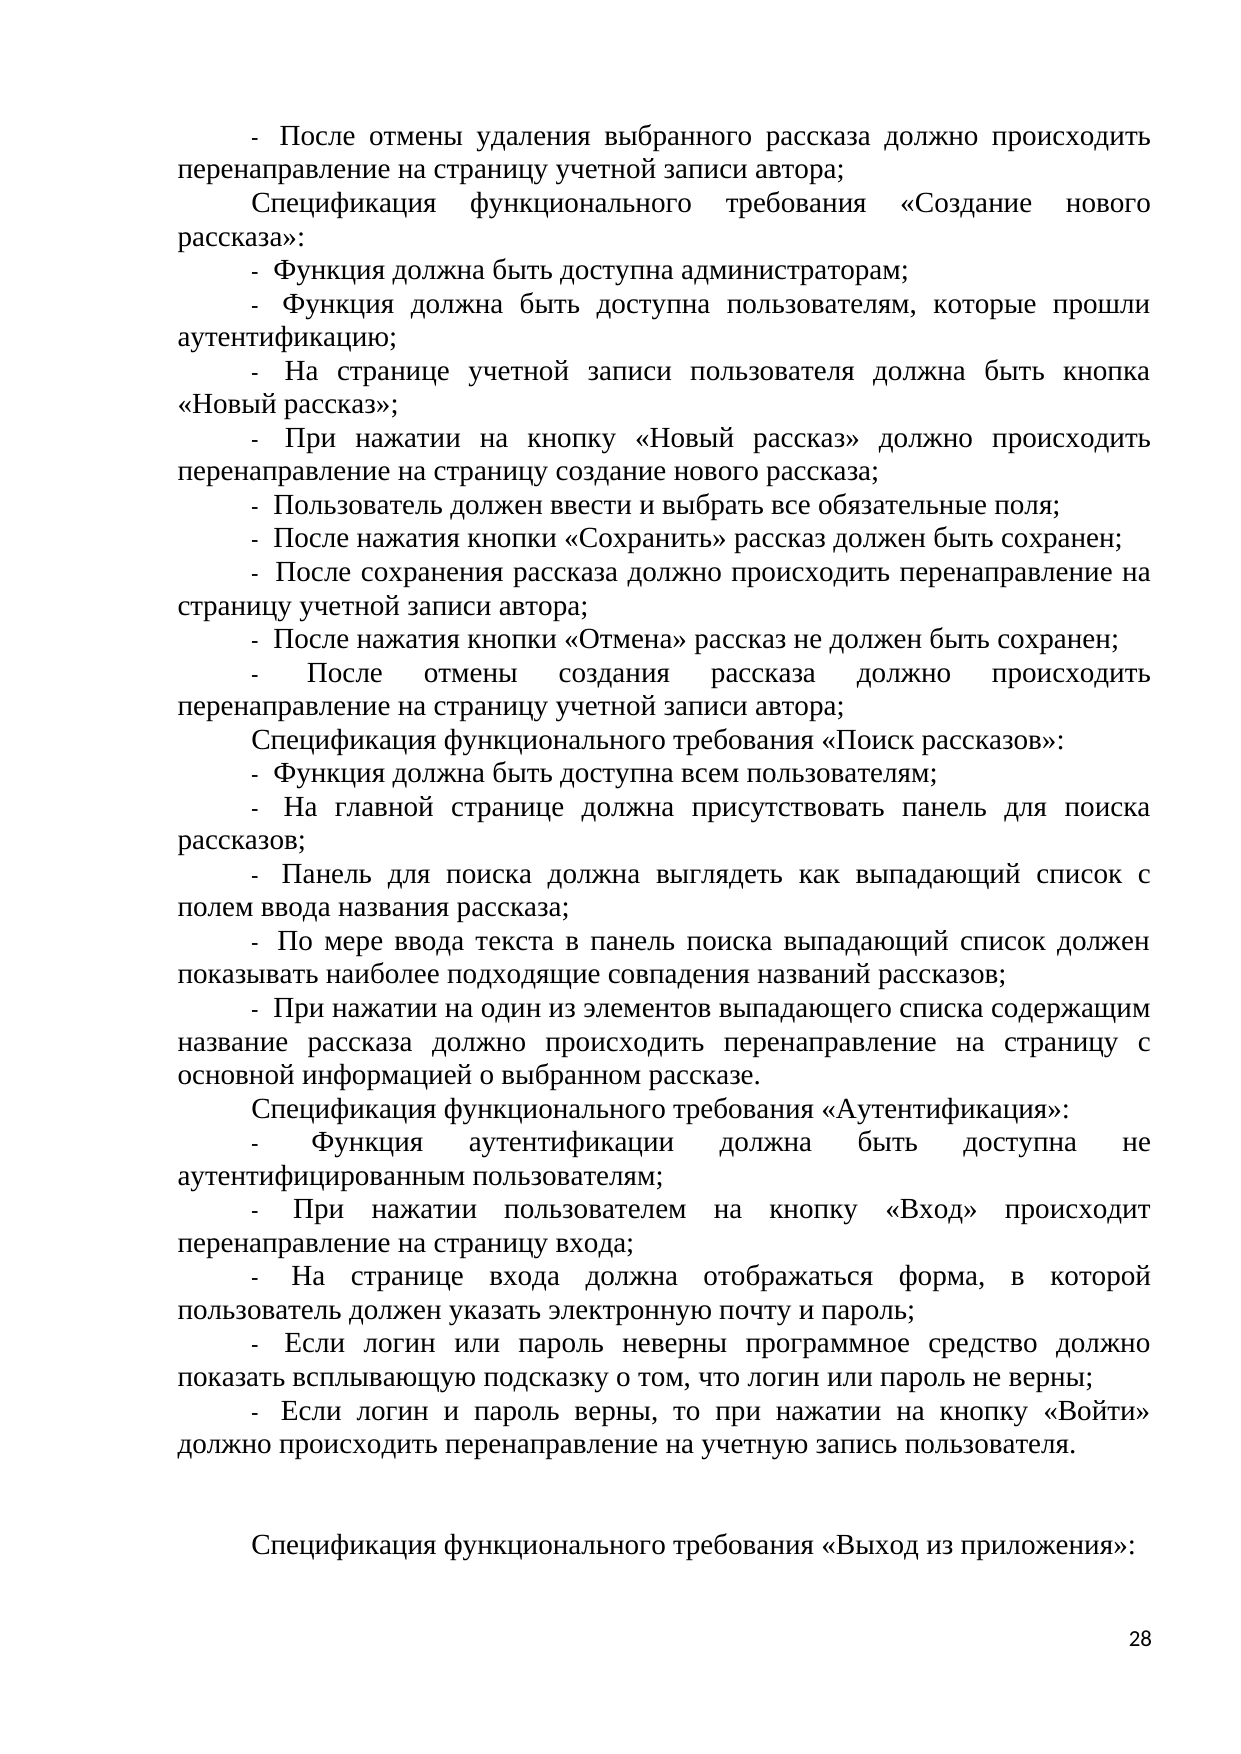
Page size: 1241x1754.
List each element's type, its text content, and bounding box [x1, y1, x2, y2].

list Функция должна быть доступна администраторам; [177, 252, 1152, 286]
text Спецификация функционального требования «Выход из приложения»: [177, 1527, 1152, 1560]
text Спецификация функционального требования «Аутентификация»: [177, 1091, 1152, 1124]
list Панель для поиска должна выглядеть как выпадающий список с полем ввода названия рассказа; [177, 856, 1152, 923]
list Функция должна быть доступна всем пользователям; [177, 755, 1152, 789]
list Функция аутентификации должна быть доступна не аутентифицированным пользователям; [177, 1124, 1152, 1191]
text Спецификация функционального требования «Поиск рассказов»: [177, 722, 1152, 755]
list После сохранения рассказа должно происходить перенаправление на страницу учетной записи автора; [177, 554, 1152, 621]
list Если логин или пароль неверны программное средство должно показать всплывающую подсказку о том, что логин или пароль не верны; [177, 1326, 1152, 1393]
list При нажатии пользователем на кнопку «Вход» происходит перенаправление на страницу входа; [177, 1191, 1152, 1258]
list Если логин и пароль верны, то при нажатии на кнопку «Войти» должно происходить перенаправление на учетную запись пользователя. [177, 1393, 1152, 1460]
list При нажатии на один из элементов выпадающего списка содержащим название рассказа должно происходить перенаправление на страницу с основной информацией о выбранном рассказе. [177, 990, 1152, 1091]
list После нажатия кнопки «Отмена» рассказ не должен быть сохранен; [177, 621, 1152, 655]
list После отмены удаления выбранного рассказа должно происходить перенаправление на страницу учетной записи автора; [177, 118, 1152, 185]
list На главной странице должна присутствовать панель для поиска рассказов; [177, 789, 1152, 856]
text Спецификация функционального требования «Создание нового рассказа»: [177, 185, 1152, 252]
list На странице учетной записи пользователя должна быть кнопка «Новый рассказ»; [177, 353, 1152, 420]
list Пользователь должен ввести и выбрать все обязательные поля; [177, 487, 1152, 521]
list По мере ввода текста в панель поиска выпадающий список должен показывать наиболее подходящие совпадения названий рассказов; [177, 923, 1152, 990]
list После отмены создания рассказа должно происходить перенаправление на страницу учетной записи автора; [177, 655, 1152, 722]
list При нажатии на кнопку «Новый рассказ» должно происходить перенаправление на страницу создание нового рассказа; [177, 420, 1152, 487]
list Функция должна быть доступна пользователям, которые прошли аутентификацию; [177, 286, 1152, 353]
list После нажатия кнопки «Сохранить» рассказ должен быть сохранен; [177, 521, 1152, 554]
list На странице входа должна отображаться форма, в которой пользователь должен указать электронную почту и пароль; [177, 1258, 1152, 1326]
